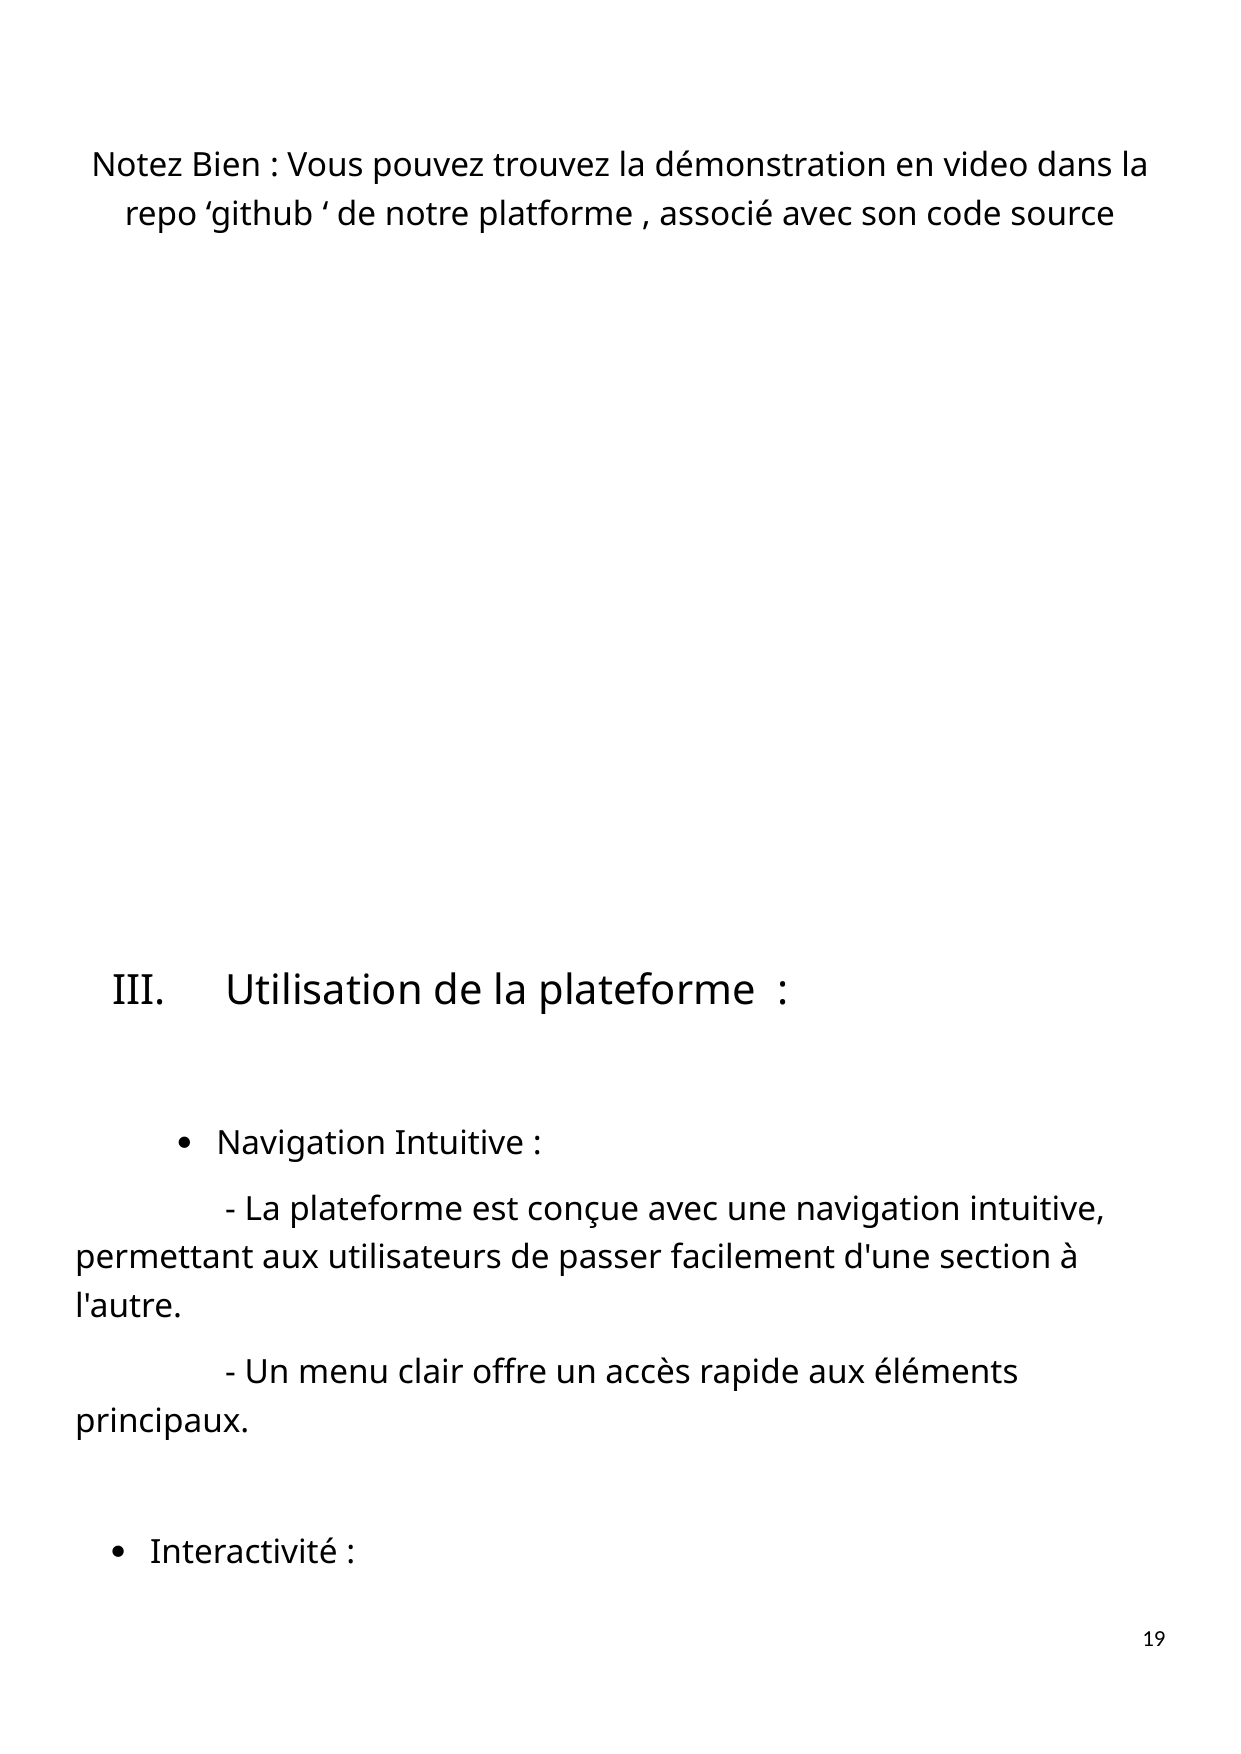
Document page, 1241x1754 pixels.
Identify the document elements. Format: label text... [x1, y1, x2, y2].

text - Un menu clair offre un accès rapide aux éléments principaux. [75, 1348, 1165, 1442]
list Navigation Intuitive : [178, 1119, 1165, 1164]
list Utilisation de la plateforme : [112, 959, 1165, 1016]
text - La plateforme est conçue avec une navigation intuitive, permettant aux utilisateurs de passer facilement d'une section à l'autre. [75, 1184, 1165, 1328]
list Interactivité : [112, 1528, 1165, 1573]
text Notez Bien : Vous pouvez trouvez la démonstration en video dans la repo ‘github ‘ de notre platforme , associé avec son code source [75, 141, 1165, 235]
